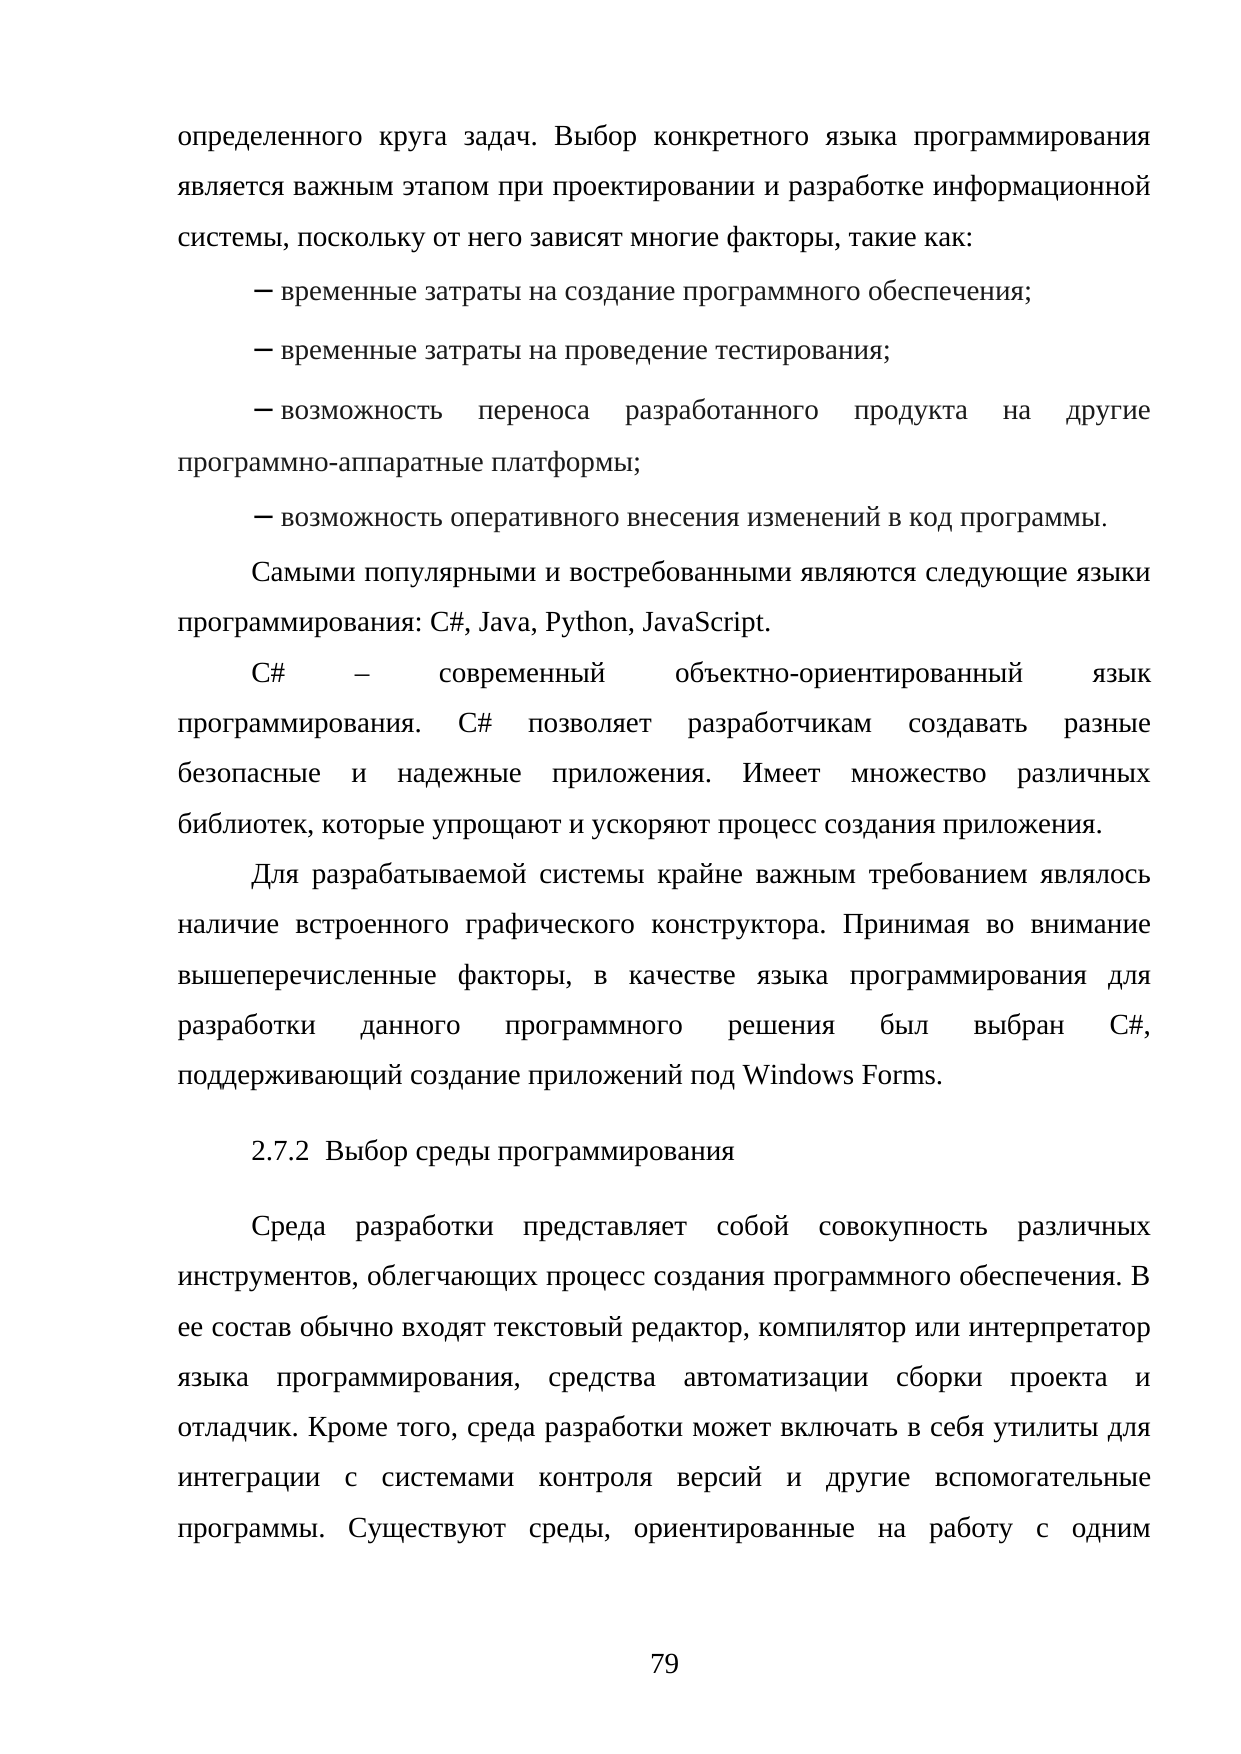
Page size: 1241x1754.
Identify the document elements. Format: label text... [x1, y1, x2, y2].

text С# – современный объектно-ориентированный язык программирования. C# позволяет разработчикам создавать разные безопасные и надежные приложения. Имеет множество различных библиотек, которые упрощают и ускоряют процесс создания приложения. [177, 655, 1152, 839]
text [177, 118, 1152, 252]
list временные затраты на создание программного обеспечения; [177, 269, 1152, 309]
list Выбор среды программирования [251, 1133, 1152, 1166]
list временные затраты на проведение тестирования; [177, 328, 1152, 368]
list возможность оперативного внесения изменений в код программы. [177, 495, 1152, 534]
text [177, 1208, 1152, 1543]
list возможность переноса разработанного продукта на другие программно-аппаратные платформы; [177, 388, 1152, 478]
text Для разрабатываемой системы крайне важным требованием являлось наличие встроенного графического конструктора. Принимая во внимание вышеперечисленные факторы, в качестве языка программирования для разработки данного программного решения был выбран C#, поддерживающий создание приложений под Windows Forms. [177, 856, 1152, 1091]
text Самыми популярными и востребованными являются следующие языки программирования: C#, Java, Python, JavaScript. [177, 554, 1152, 638]
